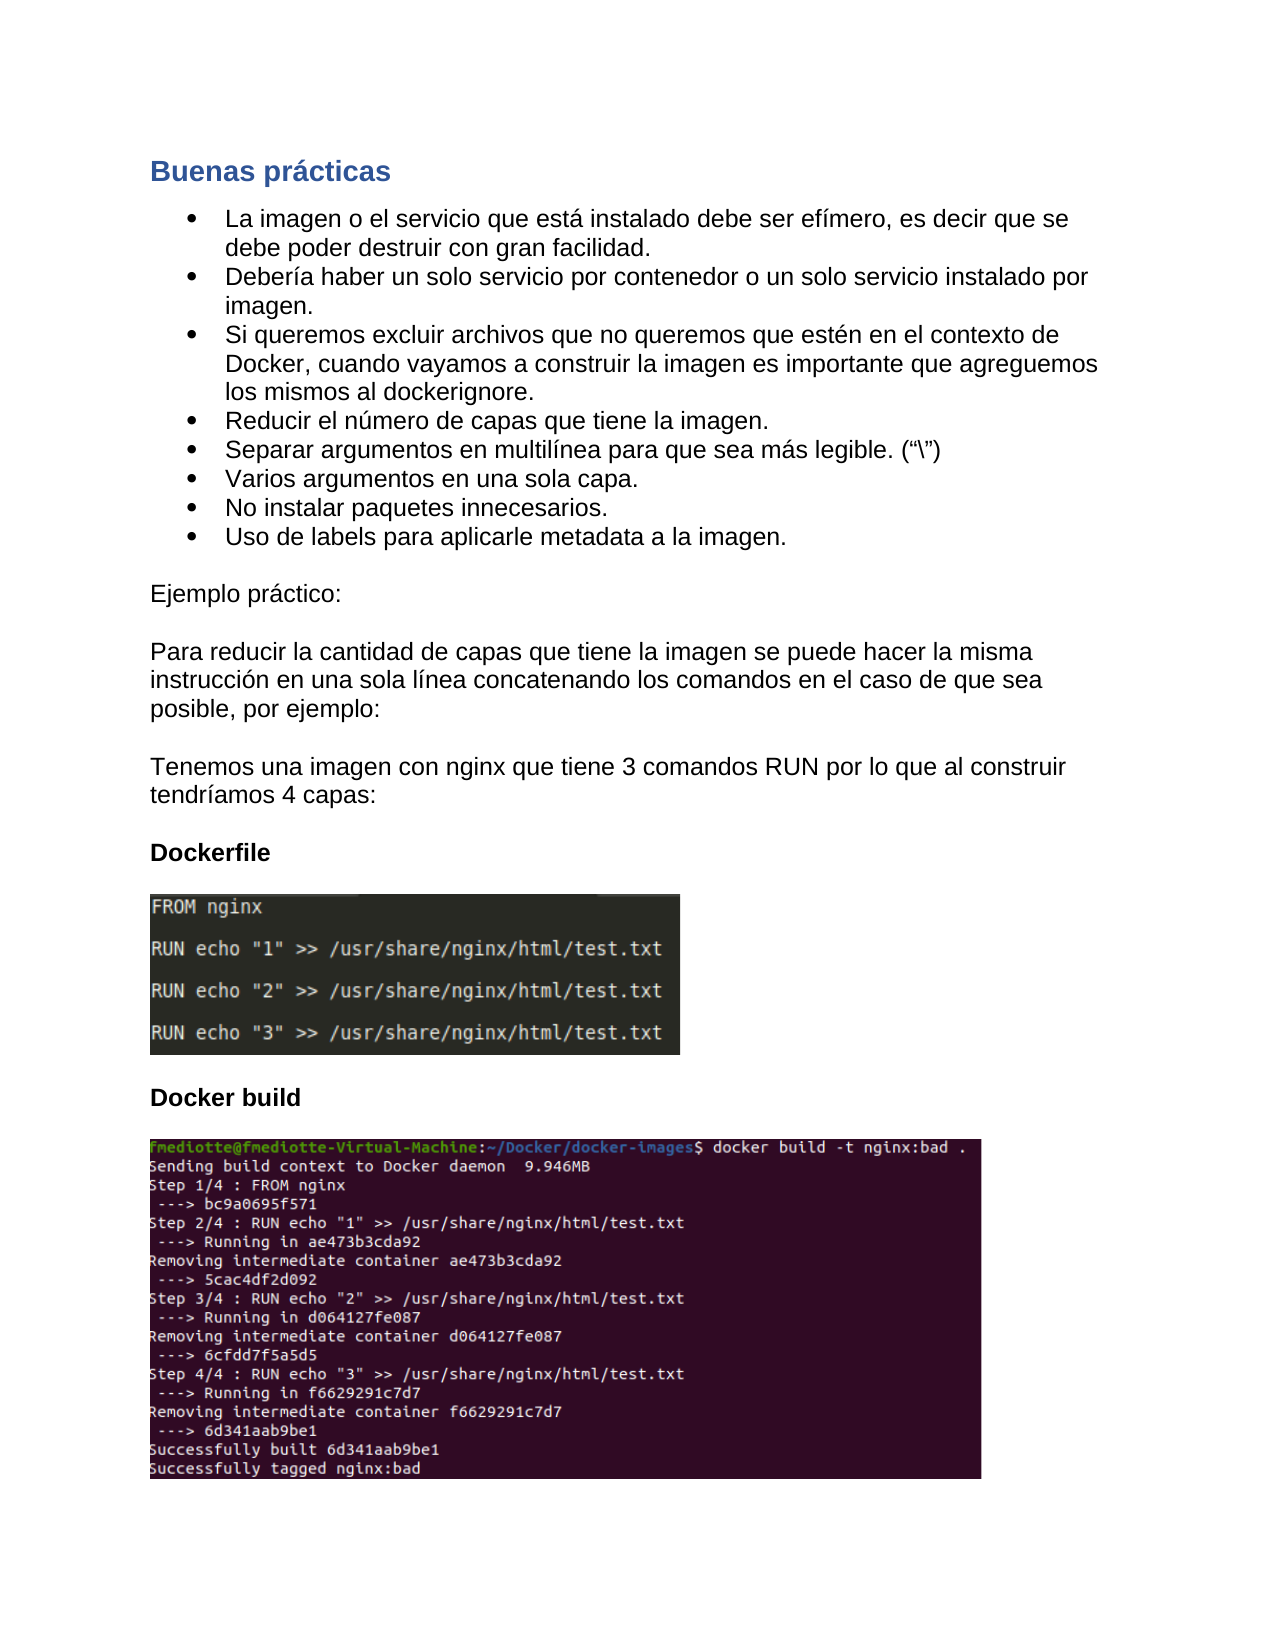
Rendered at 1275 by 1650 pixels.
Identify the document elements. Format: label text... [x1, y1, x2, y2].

text Ejemplo práctico: [150, 579, 1125, 608]
picture [150, 1139, 982, 1479]
list Separar argumentos en multilínea para que sea más legible. (“\”) [187, 435, 1125, 464]
picture [150, 894, 680, 1055]
list Debería haber un solo servicio por contenedor o un solo servicio instalado por imagen. [187, 262, 1125, 320]
text Tenemos una imagen con nginx que tiene 3 comandos RUN por lo que al construir tendríamos 4 capas: [150, 752, 1125, 809]
list La imagen o el servicio que está instalado debe ser efímero, es decir que se debe poder destruir con gran facilidad. [187, 204, 1125, 262]
text Para reducir la cantidad de capas que tiene la imagen se puede hacer la misma instrucción en una sola línea concatenando los comandos en el caso de que sea posible, por ejemplo: [150, 637, 1125, 723]
list Uso de labels para aplicarle metadata a la imagen. [187, 521, 1125, 550]
list Reducir el número de capas que tiene la imagen. [187, 406, 1125, 435]
text Docker build [150, 1083, 1125, 1112]
subtitle Buenas prácticas [150, 154, 1125, 188]
list Varios argumentos en una sola capa. [187, 464, 1125, 493]
list Si queremos excluir archivos que no queremos que estén en el contexto de Docker, cuando vayamos a construir la imagen es importante que agreguemos los mismos al dockerignore. [187, 320, 1125, 406]
list No instalar paquetes innecesarios. [187, 493, 1125, 521]
text Dockerfile [150, 838, 1125, 867]
